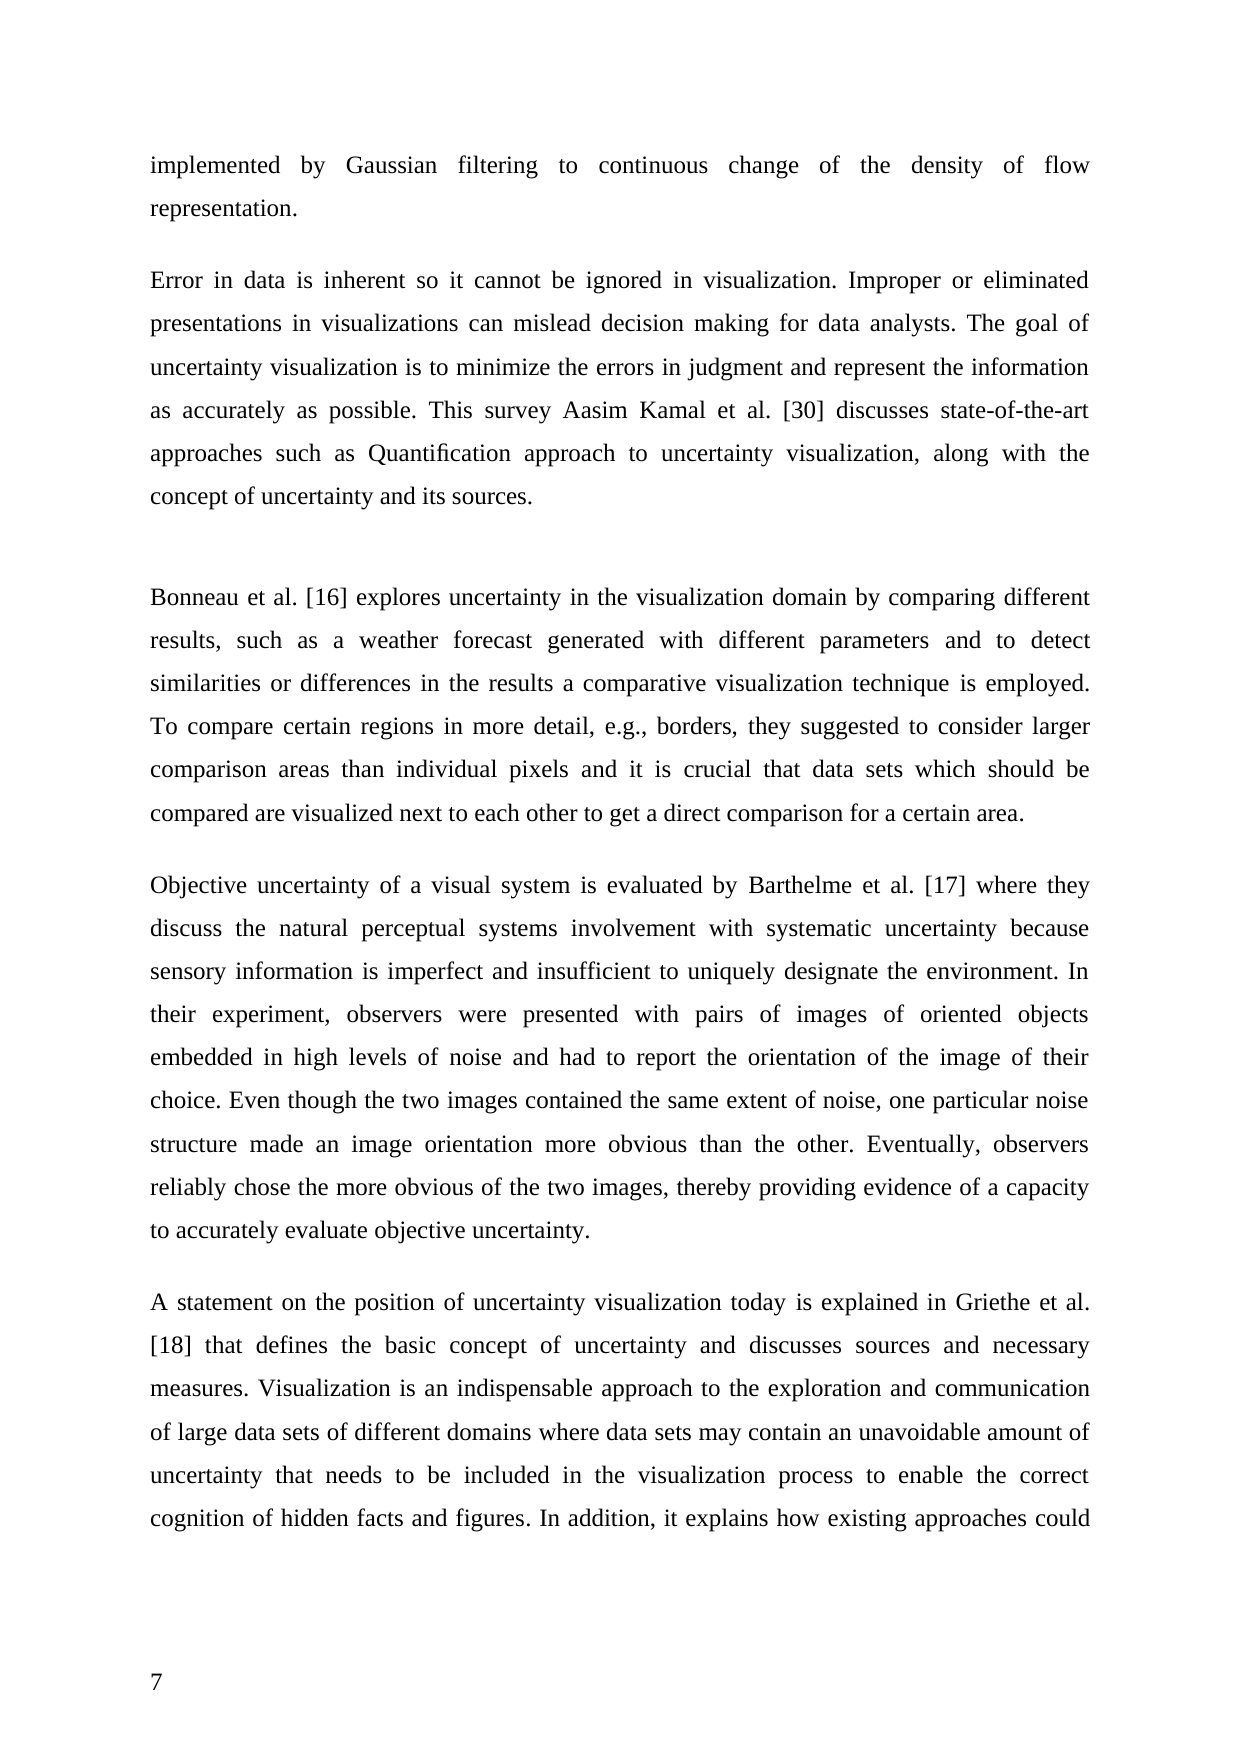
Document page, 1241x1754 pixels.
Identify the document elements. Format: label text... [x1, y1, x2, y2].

text Error in data is inherent so it cannot be ignored in visualization. Improper or eliminated presentations in visualizations can mislead decision making for data analysts. The goal of uncertainty visualization is to minimize the errors in judgment and represent the information as accurately as possible. This survey Aasim Kamal et al. [30] discusses state-of-the-art approaches such as Quantiﬁcation approach to uncertainty visualization, along with the concept of uncertainty and its sources. [150, 265, 1090, 510]
text Bonneau et al. [16] explores uncertainty in the visualization domain by comparing different results, such as a weather forecast generated with different parameters and to detect similarities or differences in the results a comparative visualization technique is employed. To compare certain regions in more detail, e.g., borders, they suggested to consider larger comparison areas than individual pixels and it is crucial that data sets which should be compared are visualized next to each other to get a direct comparison for a certain area. [150, 582, 1090, 826]
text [150, 150, 1090, 222]
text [150, 1287, 1090, 1532]
text Objective uncertainty of a visual system is evaluated by Barthelme et al. [17] where they discuss the natural perceptual systems involvement with systematic uncertainty because sensory information is imperfect and insufficient to uniquely designate the environment. In their experiment, observers were presented with pairs of images of oriented objects embedded in high levels of noise and had to report the orientation of the image of their choice. Even though the two images contained the same extent of noise, one particular noise structure made an image orientation more obvious than the other. Eventually, observers reliably chose the more obvious of the two images, thereby providing evidence of a capacity to accurately evaluate objective uncertainty. [150, 870, 1090, 1244]
